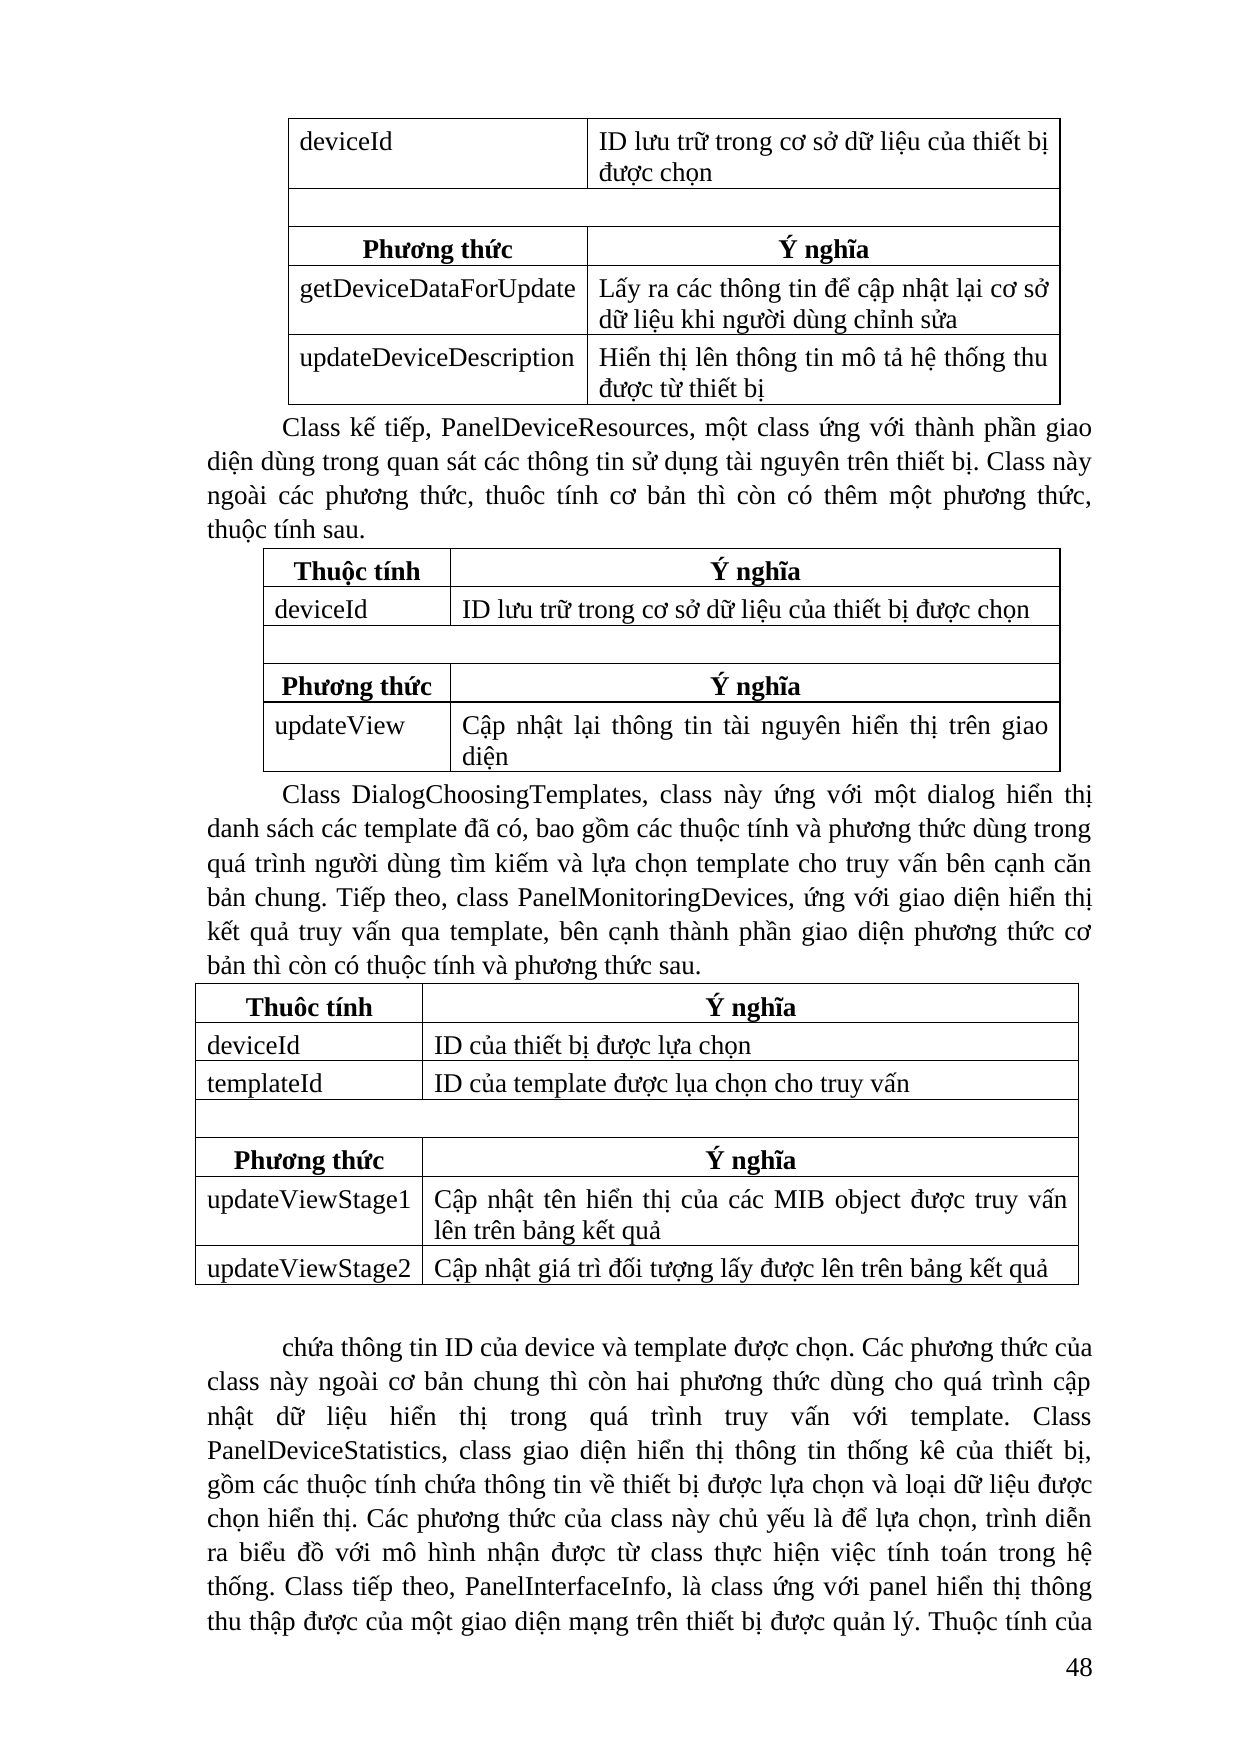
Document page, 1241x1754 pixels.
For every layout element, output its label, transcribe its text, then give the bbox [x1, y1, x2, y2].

table_cell deviceId [196, 1023, 422, 1060]
table_cell Cập nhật tên hiển thị của các MIB object được truy vấn lên trên bảng kết quả [423, 1177, 1078, 1245]
table_cell updateDeviceDescription [289, 335, 587, 404]
table_cell updateViewStage1 [196, 1177, 422, 1245]
table_cell [423, 1100, 1078, 1137]
table_cell deviceId [264, 587, 450, 624]
table_cell templateId [196, 1061, 422, 1099]
text Class DialogChoosingTemplates, class này ứng với một dialog hiển thị danh sách các template đã có, bao gồm các thuộc tính và phương thức dùng trong quá trình người dùng tìm kiếm và lựa chọn template cho truy vấn bên cạnh căn bản chung. Tiếp theo, class PanelMonitoringDevices, ứng với giao diện hiển thị kết quả truy vấn qua template, bên cạnh thành phần giao diện phương thức cơ bản thì còn có thuộc tính và phương thức sau. [207, 778, 1092, 980]
table_cell Hiển thị lên thông tin mô tả hệ thống thu được từ thiết bị [588, 335, 1059, 404]
table_cell Lấy ra các thông tin để cập nhật lại cơ sở dữ liệu khi người dùng chỉnh sửa [588, 266, 1059, 334]
table_cell Phương thức [289, 227, 587, 264]
table_cell deviceId [289, 119, 587, 188]
table_cell [587, 189, 1059, 226]
table_cell ID lưu trữ trong cơ sở dữ liệu của thiết bị được chọn [588, 119, 1059, 188]
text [207, 1331, 1092, 1636]
text Class kế tiếp, PanelDeviceResources, một class ứng với thành phần giao diện dùng trong quan sát các thông tin sử dụng tài nguyên trên thiết bị. Class này ngoài các phương thức, thuôc tính cơ bản thì còn có thêm một phương thức, thuộc tính sau. [207, 411, 1092, 545]
table_cell Cập nhật giá trì đối tượng lấy được lên trên bảng kết quả [423, 1246, 1078, 1283]
table_cell updateViewStage2 [196, 1246, 422, 1283]
table_cell Ý nghĩa [423, 1138, 1078, 1176]
table_header Thuộc tính [264, 549, 450, 586]
table_cell ID lưu trữ trong cơ sở dữ liệu của thiết bị được chọn [451, 587, 1059, 624]
table_cell [264, 626, 451, 663]
table_cell [196, 1100, 423, 1137]
table_cell getDeviceDataForUpdate [289, 266, 587, 334]
table_cell [451, 626, 1059, 663]
table_header Thuôc tính [196, 984, 422, 1022]
table_cell updateView [264, 703, 450, 771]
table_cell Phương thức [264, 664, 450, 701]
table_cell Cập nhật lại thông tin tài nguyên hiển thị trên giao diện [451, 703, 1059, 771]
table_cell ID của template được lụa chọn cho truy vấn [423, 1061, 1078, 1099]
table_cell Ý nghĩa [451, 664, 1059, 701]
table_cell Phương thức [196, 1138, 422, 1176]
table_cell Ý nghĩa [588, 227, 1059, 264]
table_header Ý nghĩa [423, 984, 1078, 1022]
table_header Ý nghĩa [451, 549, 1059, 586]
table_cell [289, 189, 587, 226]
table_cell ID của thiết bị được lựa chọn [423, 1023, 1078, 1060]
